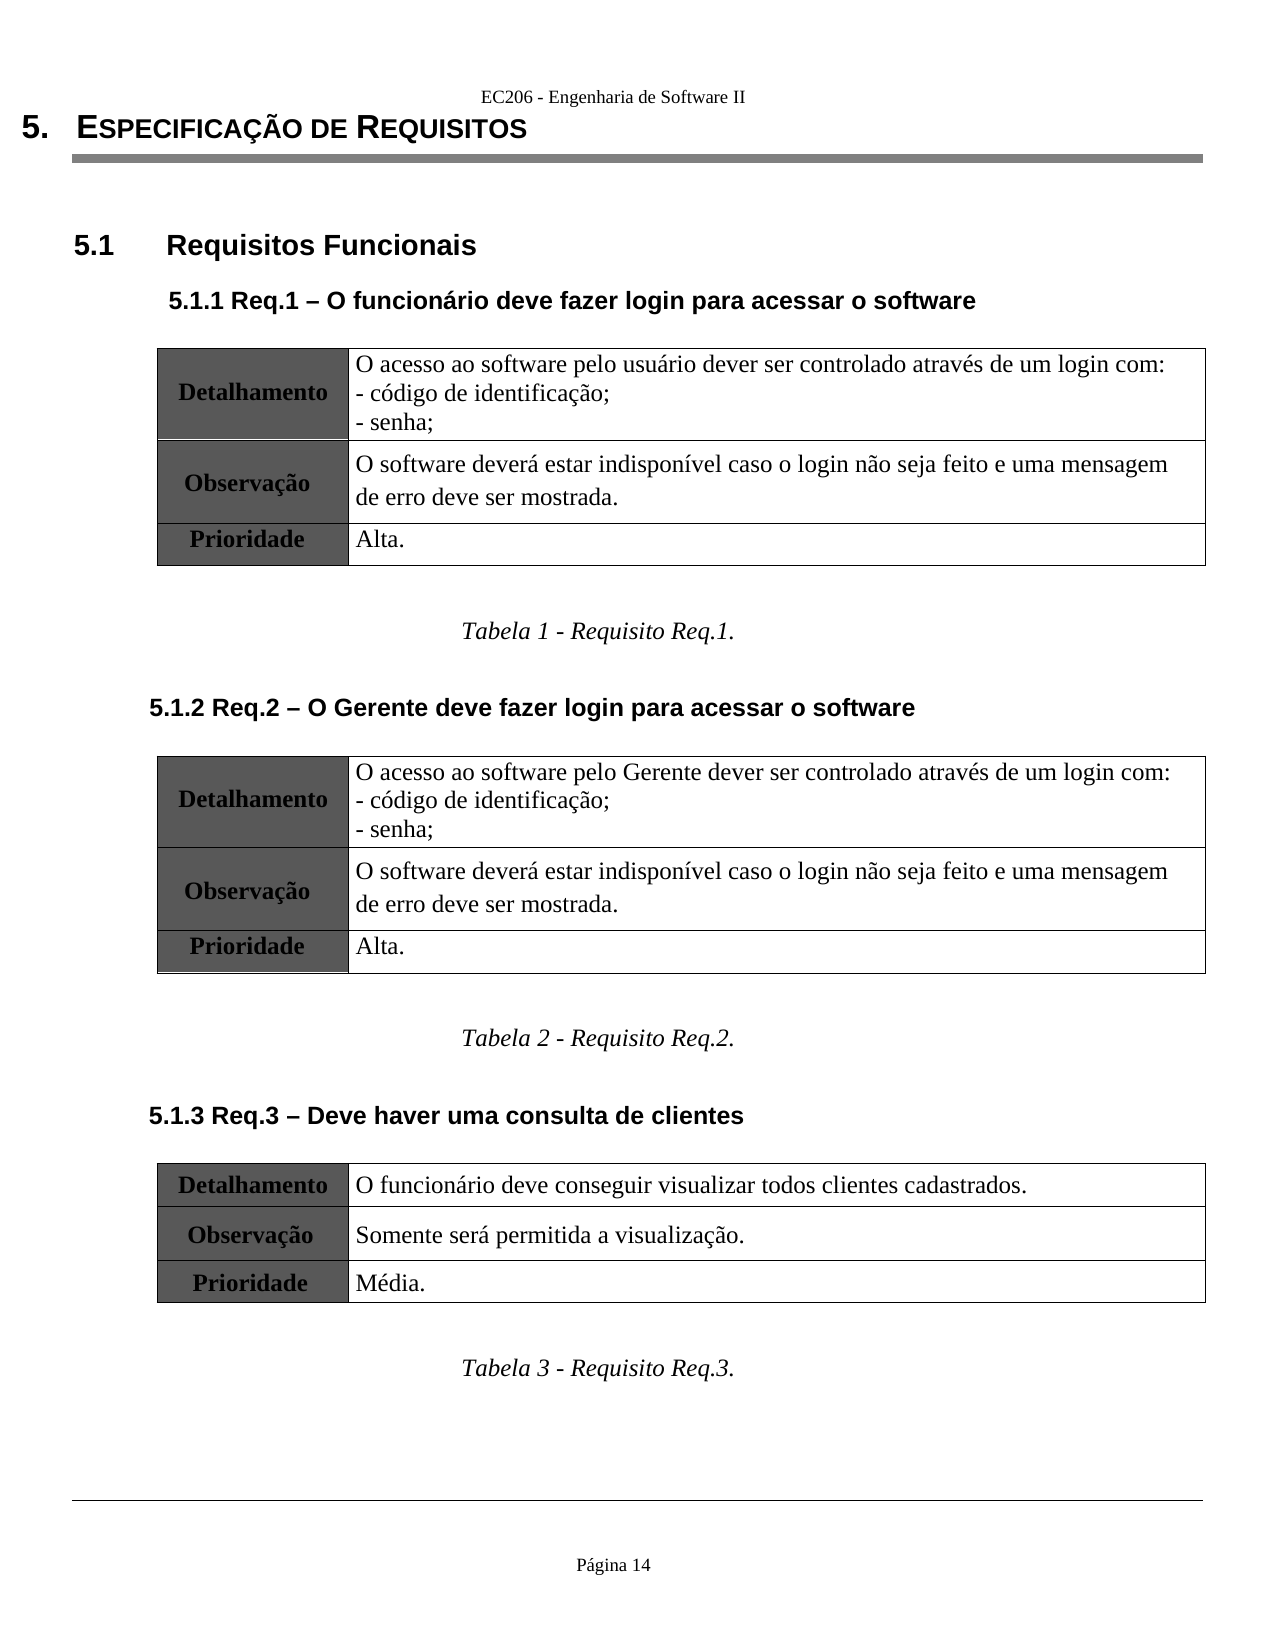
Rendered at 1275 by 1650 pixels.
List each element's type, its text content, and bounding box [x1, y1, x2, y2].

table_cell Prioridade [158, 1261, 348, 1302]
table_header Detalhamento [158, 1164, 348, 1206]
table_cell Média. [349, 1261, 1205, 1302]
table_cell O software deverá estar indisponível caso o login não seja feito e uma mensagem de erro deve ser mostrada. [349, 441, 1205, 523]
text Tabela 3 - Requisito Req.3. [387, 1353, 1207, 1382]
table_header O acesso ao software pelo usuário dever ser controlado através de um login com: código de identificação; senha; [349, 349, 1205, 439]
table_cell Somente será permitida a visualização. [349, 1207, 1205, 1260]
table_cell Prioridade [158, 931, 348, 972]
text Tabela 2 - Requisito Req.2. [387, 1023, 1207, 1052]
table_header Detalhamento [158, 757, 348, 847]
table_header Detalhamento [158, 349, 348, 439]
table_cell Alta. [349, 931, 1205, 972]
subtitle 5.1.2 Req.2 – O Gerente deve fazer login para acessar o software [149, 693, 1209, 722]
table_cell Observação [158, 441, 348, 523]
table_cell O software deverá estar indisponível caso o login não seja feito e uma mensagem de erro deve ser mostrada. [349, 848, 1205, 930]
table_cell Observação [158, 848, 348, 930]
subtitle 5.1.1 Req.1 – O funcionário deve fazer login para acessar o software [19, 286, 977, 315]
subtitle 5.1.3 Req.3 – Deve haver uma consulta de clientes [149, 1101, 1209, 1130]
text 5. ESPECIFICAÇÃO DE REQUISITOS [19, 107, 607, 146]
table_header O acesso ao software pelo Gerente dever ser controlado através de um login com: código de identificação; senha; [349, 757, 1205, 847]
table_cell Alta. [349, 524, 1205, 565]
text Tabela 1 - Requisito Req.1. [387, 616, 1207, 644]
table_header O funcionário deve conseguir visualizar todos clientes cadastrados. [349, 1164, 1205, 1206]
subtitle 5.1 Requisitos Funcionais [73, 228, 1209, 262]
table_cell Observação [158, 1207, 348, 1260]
table_cell Prioridade [158, 524, 348, 565]
